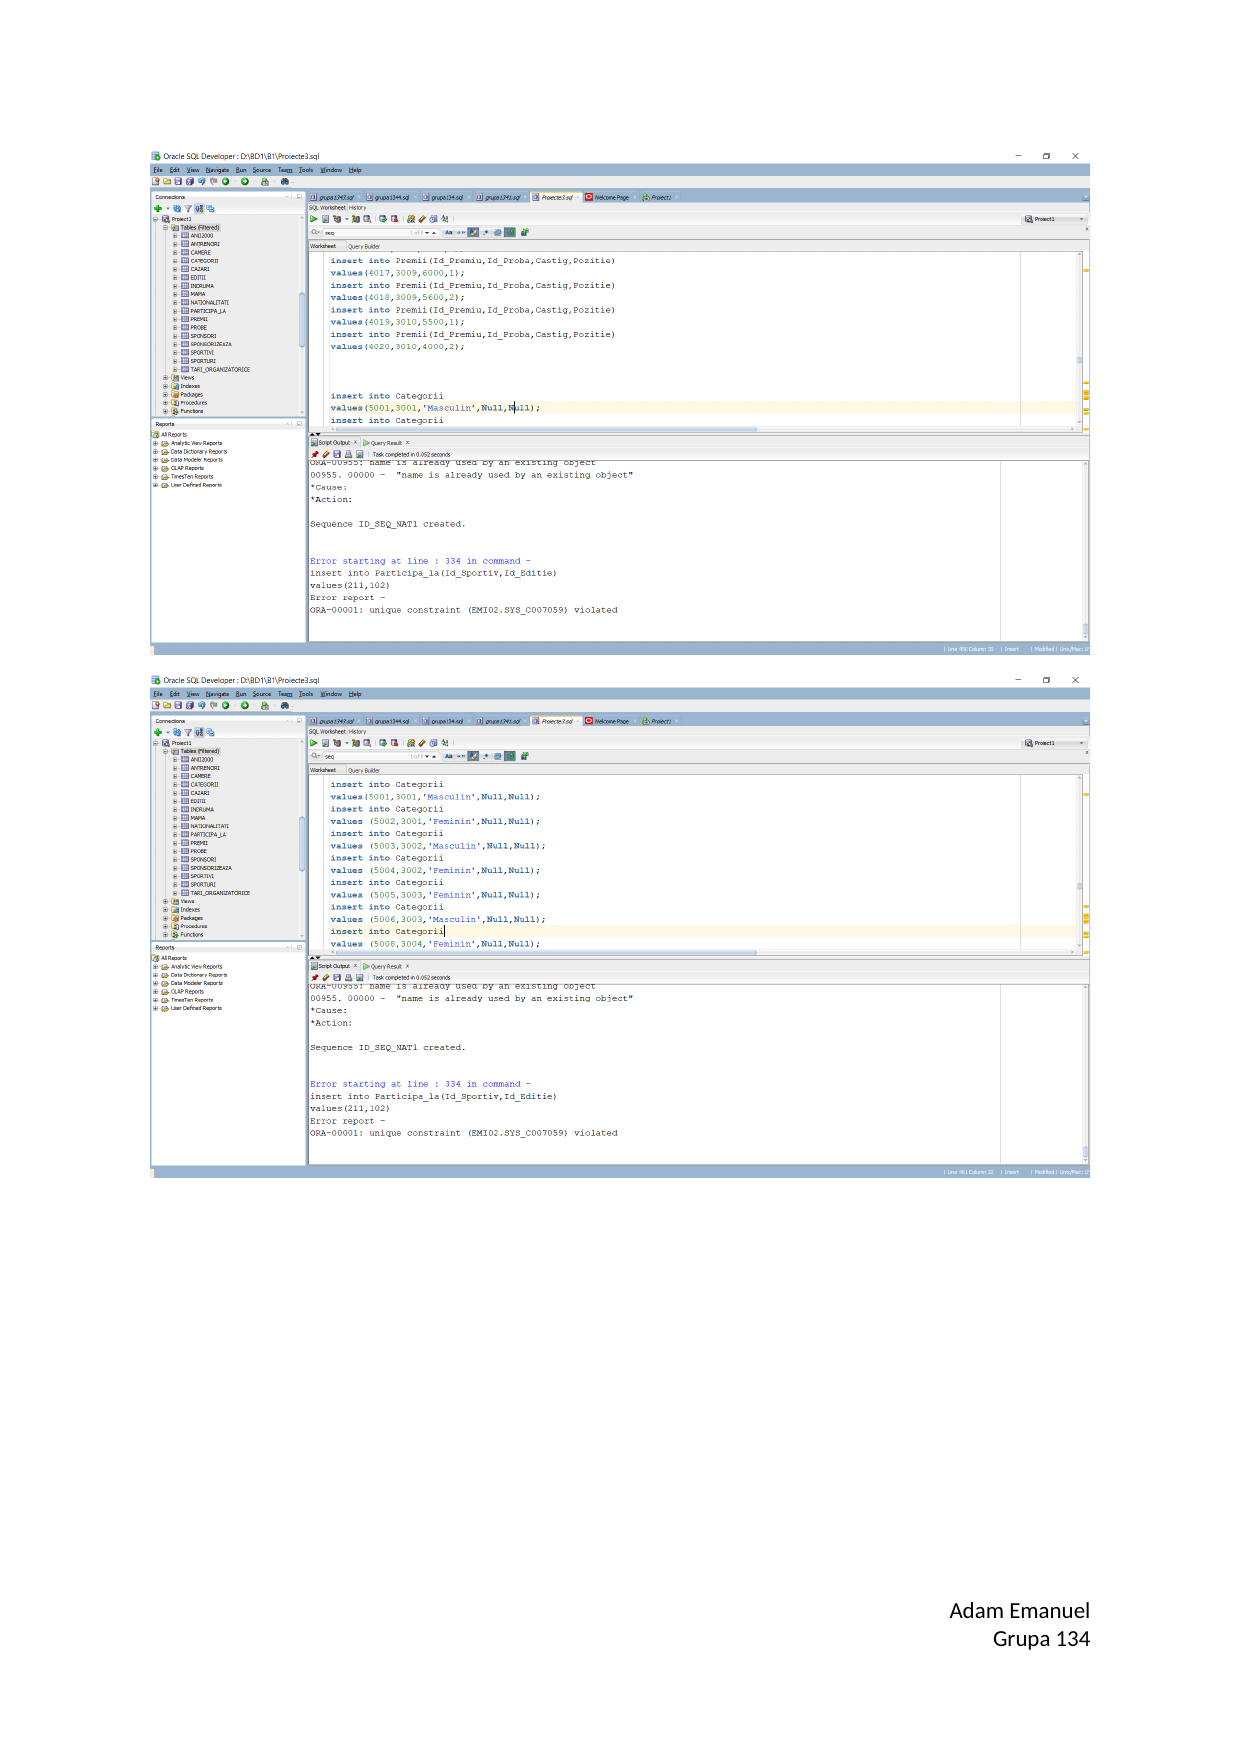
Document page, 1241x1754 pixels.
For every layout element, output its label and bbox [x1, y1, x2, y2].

picture [150, 150, 1091, 655]
picture [150, 673, 1091, 1178]
